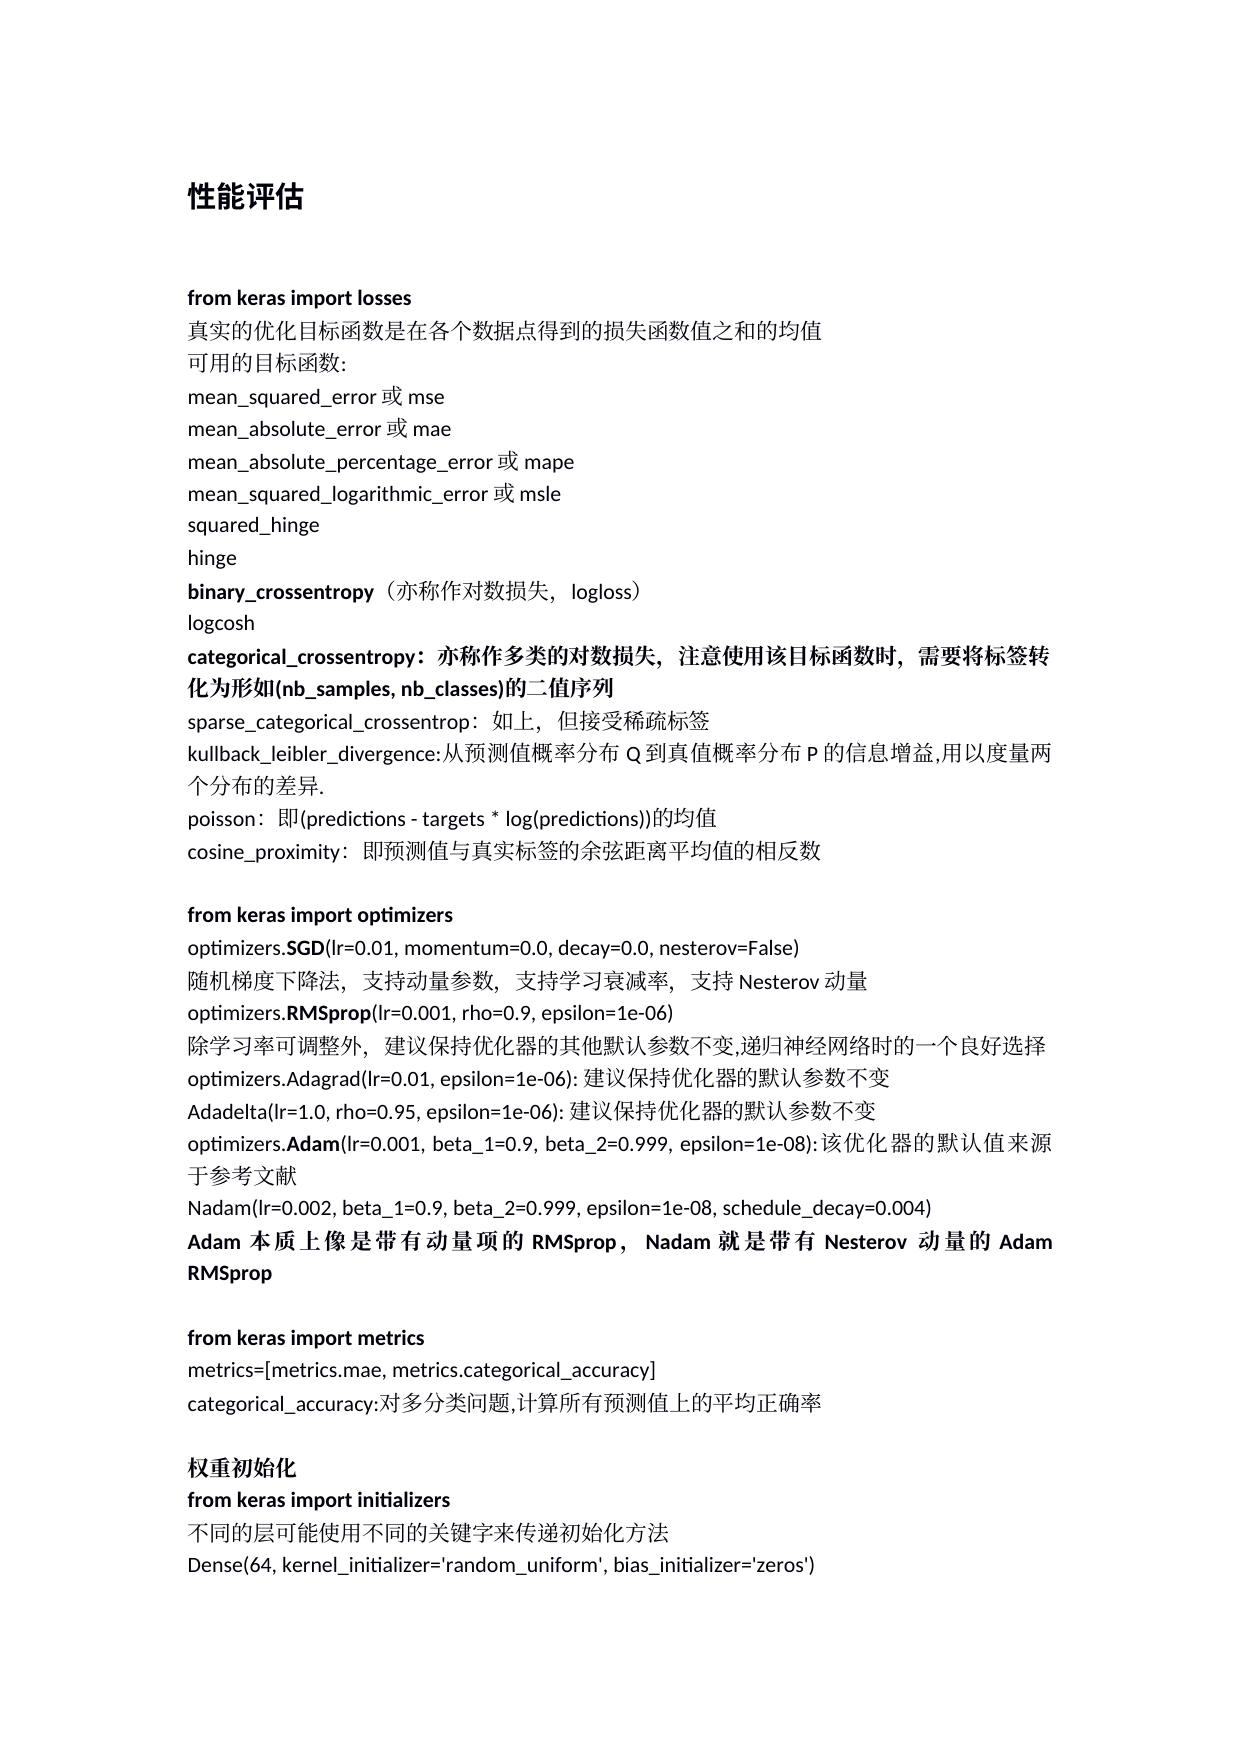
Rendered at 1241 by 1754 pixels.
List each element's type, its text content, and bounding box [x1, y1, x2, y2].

text squared_hinge [187, 508, 1053, 541]
text categorical_accuracy:对多分类问题,计算所有预测值上的平均正确率 [187, 1386, 1053, 1418]
text from keras import metrics [187, 1321, 1053, 1353]
text 除学习率可调整外，建议保持优化器的其他默认参数不变,递归神经网络时的一个良好选择 [187, 1028, 1053, 1061]
text logcosh [187, 606, 1053, 638]
text kullback_leibler_divergence:从预测值概率分布Q到真值概率分布P的信息增益,用以度量两个分布的差异. [187, 736, 1053, 801]
text 随机梯度下降法，支持动量参数，支持学习衰减率，支持Nesterov动量 [187, 963, 1053, 996]
text mean_squared_error或mse [187, 378, 1053, 411]
text from keras import initializers [187, 1483, 1053, 1516]
text from keras import optimizers [187, 898, 1053, 931]
text Dense(64, kernel_initializer='random_uniform', bias_initializer='zeros') [187, 1548, 1053, 1581]
text mean_squared_logarithmic_error或msle [187, 476, 1053, 508]
text 真实的优化目标函数是在各个数据点得到的损失函数值之和的均值 [187, 313, 1053, 346]
text hinge [187, 541, 1053, 573]
text mean_absolute_error或mae [187, 411, 1053, 443]
text poisson：即(predictions - targets * log(predictions))的均值 [187, 801, 1053, 833]
subtitle 性能评估 [187, 162, 1053, 227]
text sparse_categorical_crossentrop：如上，但接受稀疏标签 [187, 703, 1053, 736]
text mean_absolute_percentage_error或mape [187, 443, 1053, 476]
text binary_crossentropy（亦称作对数损失，logloss） [187, 573, 1053, 606]
text optimizers.RMSprop(lr=0.001, rho=0.9, epsilon=1e-06) [187, 996, 1053, 1028]
text 不同的层可能使用不同的关键字来传递初始化方法 [187, 1516, 1053, 1548]
text Adadelta(lr=1.0, rho=0.95, epsilon=1e-06): 建议保持优化器的默认参数不变 [187, 1093, 1053, 1126]
text cosine_proximity：即预测值与真实标签的余弦距离平均值的相反数 [187, 833, 1053, 866]
text 权重初始化 [187, 1451, 1053, 1483]
text metrics=[metrics.mae, metrics.categorical_accuracy] [187, 1353, 1053, 1386]
text Nadam(lr=0.002, beta_1=0.9, beta_2=0.999, epsilon=1e-08, schedule_decay=0.004) [187, 1191, 1053, 1223]
text optimizers.Adagrad(lr=0.01, epsilon=1e-06): 建议保持优化器的默认参数不变 [187, 1061, 1053, 1093]
text from keras import losses [187, 281, 1053, 313]
text optimizers.Adam(lr=0.001, beta_1=0.9, beta_2=0.999, epsilon=1e-08):该优化器的默认值来源于参考文献 [187, 1126, 1053, 1191]
text 可用的目标函数: [187, 346, 1053, 378]
text optimizers.SGD(lr=0.01, momentum=0.0, decay=0.0, nesterov=False) [187, 931, 1053, 963]
text Adam本质上像是带有动量项的RMSprop，Nadam就是带有Nesterov 动量的Adam RMSprop [187, 1223, 1053, 1288]
text categorical_crossentropy：亦称作多类的对数损失，注意使用该目标函数时，需要将标签转化为形如(nb_samples, nb_classes)的二值序列 [187, 638, 1053, 703]
